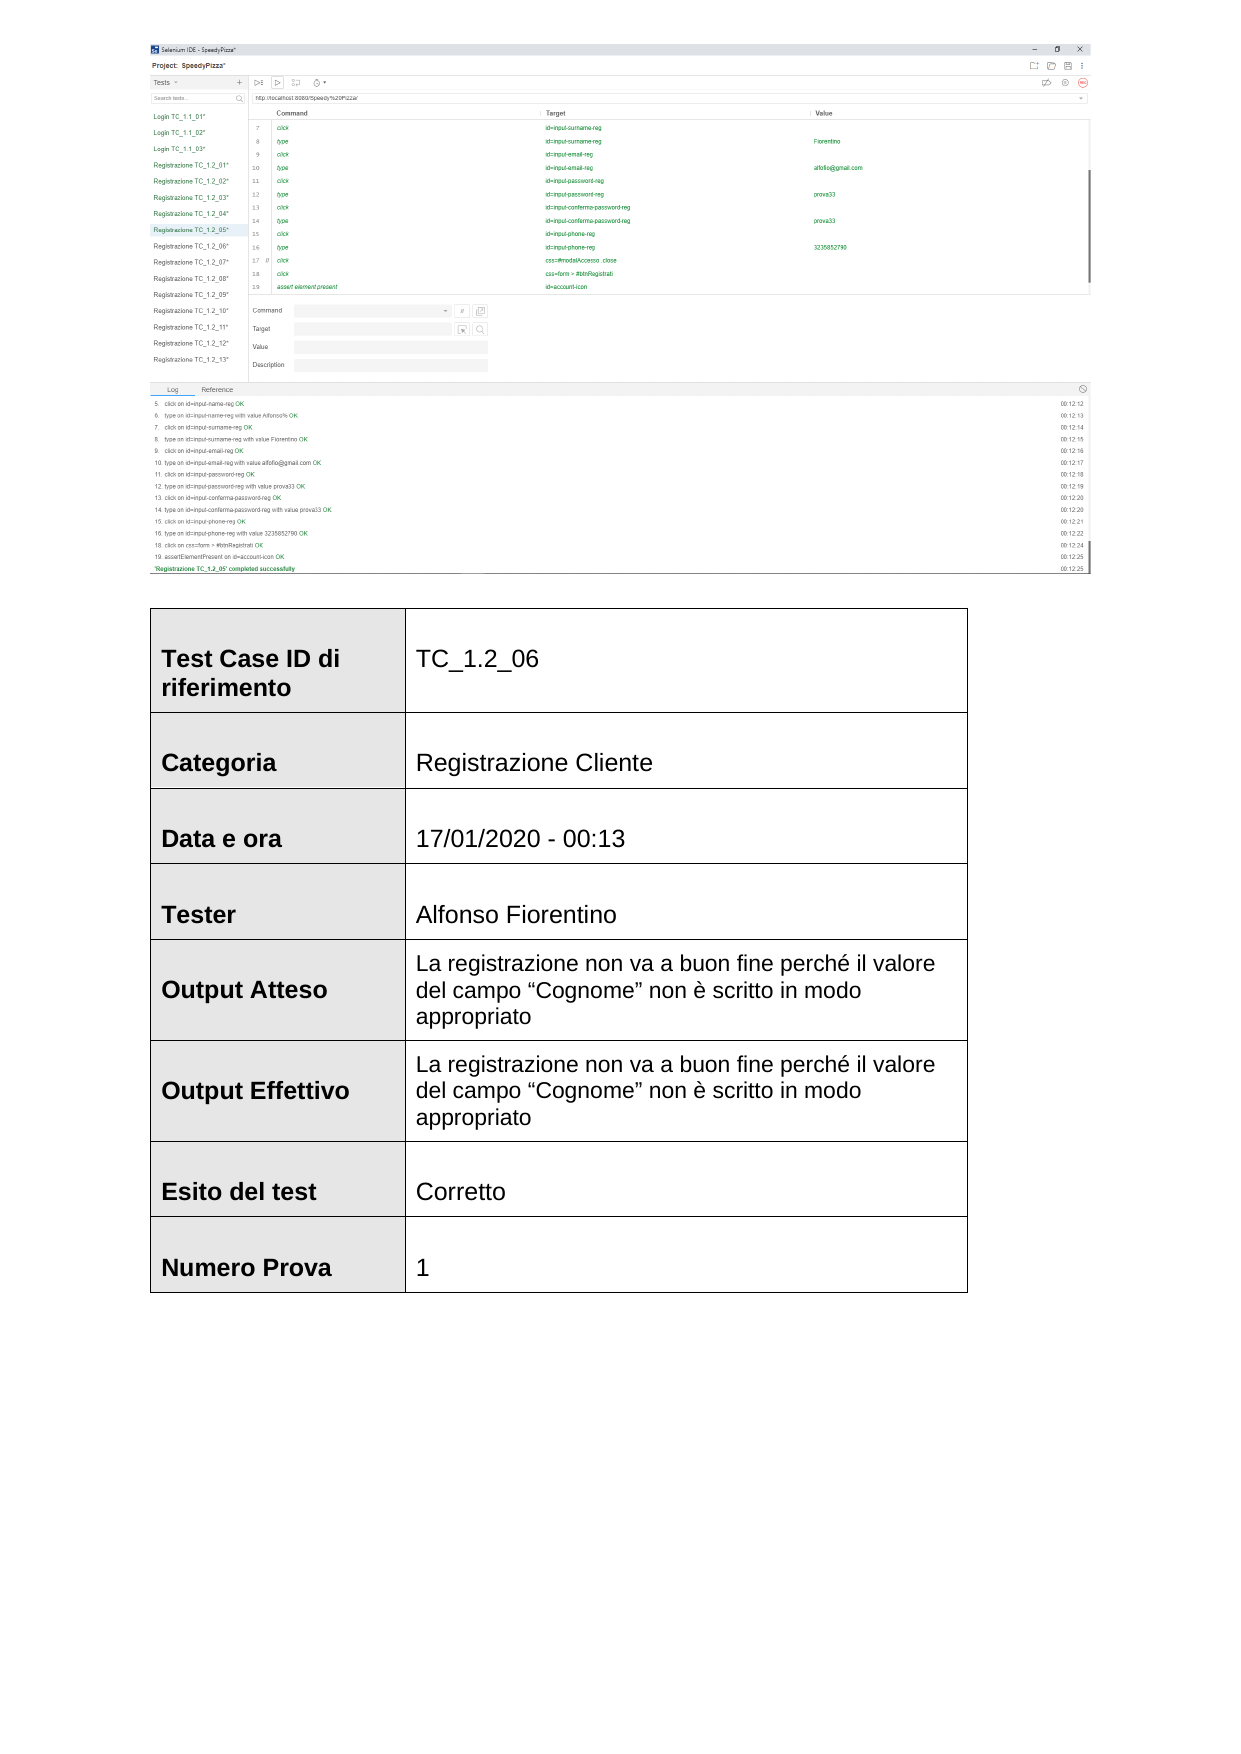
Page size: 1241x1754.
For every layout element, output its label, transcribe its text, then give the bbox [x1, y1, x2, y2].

table_cell Registrazione Cliente [406, 713, 967, 787]
table_header Test Case ID di riferimento [151, 609, 405, 712]
table_cell 17/01/2020 - 00:13 [406, 789, 967, 863]
table_cell Output Atteso [151, 940, 405, 1040]
table_cell Data e ora [151, 789, 405, 863]
table_header TC_1.2_06 [406, 609, 967, 712]
table_cell Corretto [406, 1142, 967, 1216]
table_cell Esito del test [151, 1142, 405, 1216]
table_cell Categoria [151, 713, 405, 787]
table_cell Alfonso Fiorentino [406, 864, 967, 939]
table_cell Tester [151, 864, 405, 939]
table_cell La registrazione non va a buon fine perché il valore del campo “Cognome” non è scritto in modo appropriato [406, 940, 967, 1040]
table_cell Numero Prova [151, 1217, 405, 1292]
table_cell Output Effettivo [151, 1041, 405, 1141]
picture [150, 44, 1091, 574]
table_cell 1 [406, 1217, 967, 1292]
table_cell La registrazione non va a buon fine perché il valore del campo “Cognome” non è scritto in modo appropriato [406, 1041, 967, 1141]
